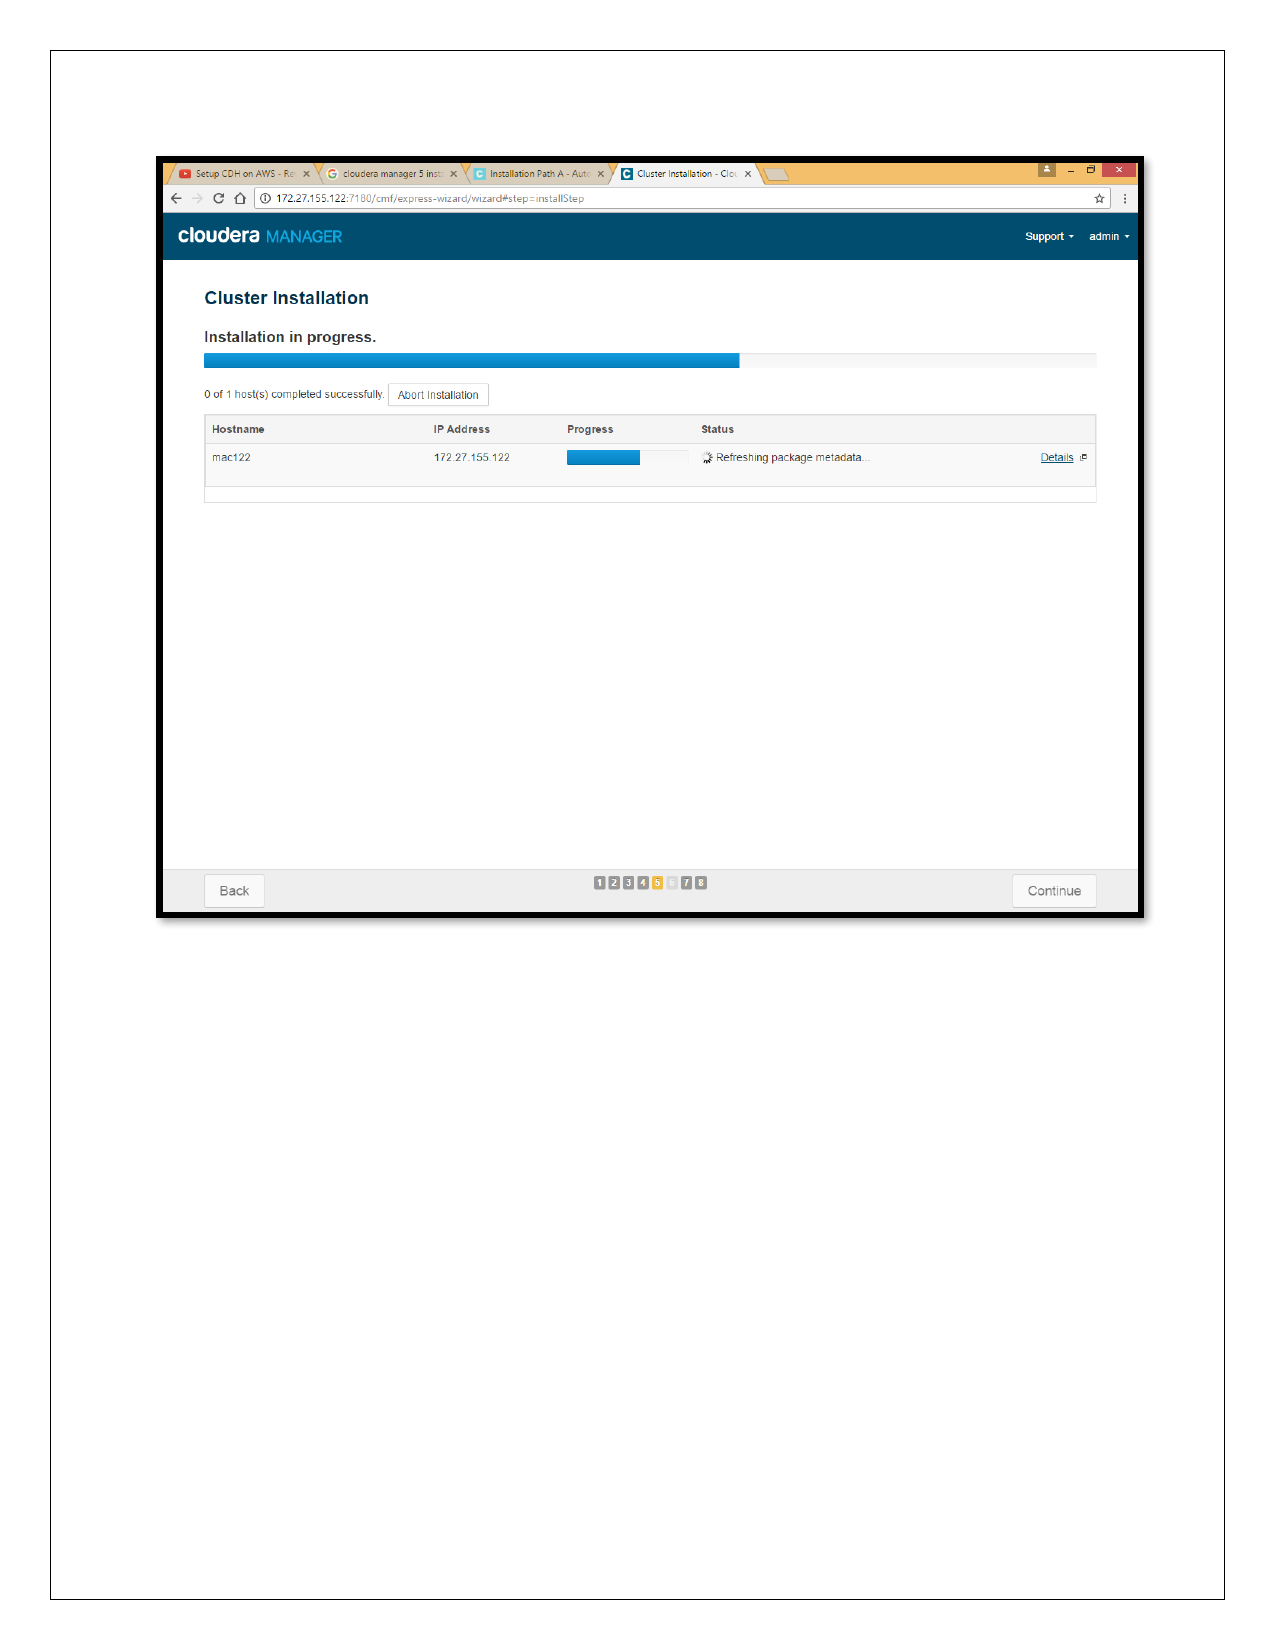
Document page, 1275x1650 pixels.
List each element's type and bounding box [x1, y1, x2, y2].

picture [191, 228, 216, 242]
picture [163, 261, 1138, 912]
picture [179, 231, 187, 242]
picture [243, 231, 248, 242]
picture [163, 163, 1138, 212]
picture [250, 231, 259, 242]
picture [219, 228, 239, 242]
